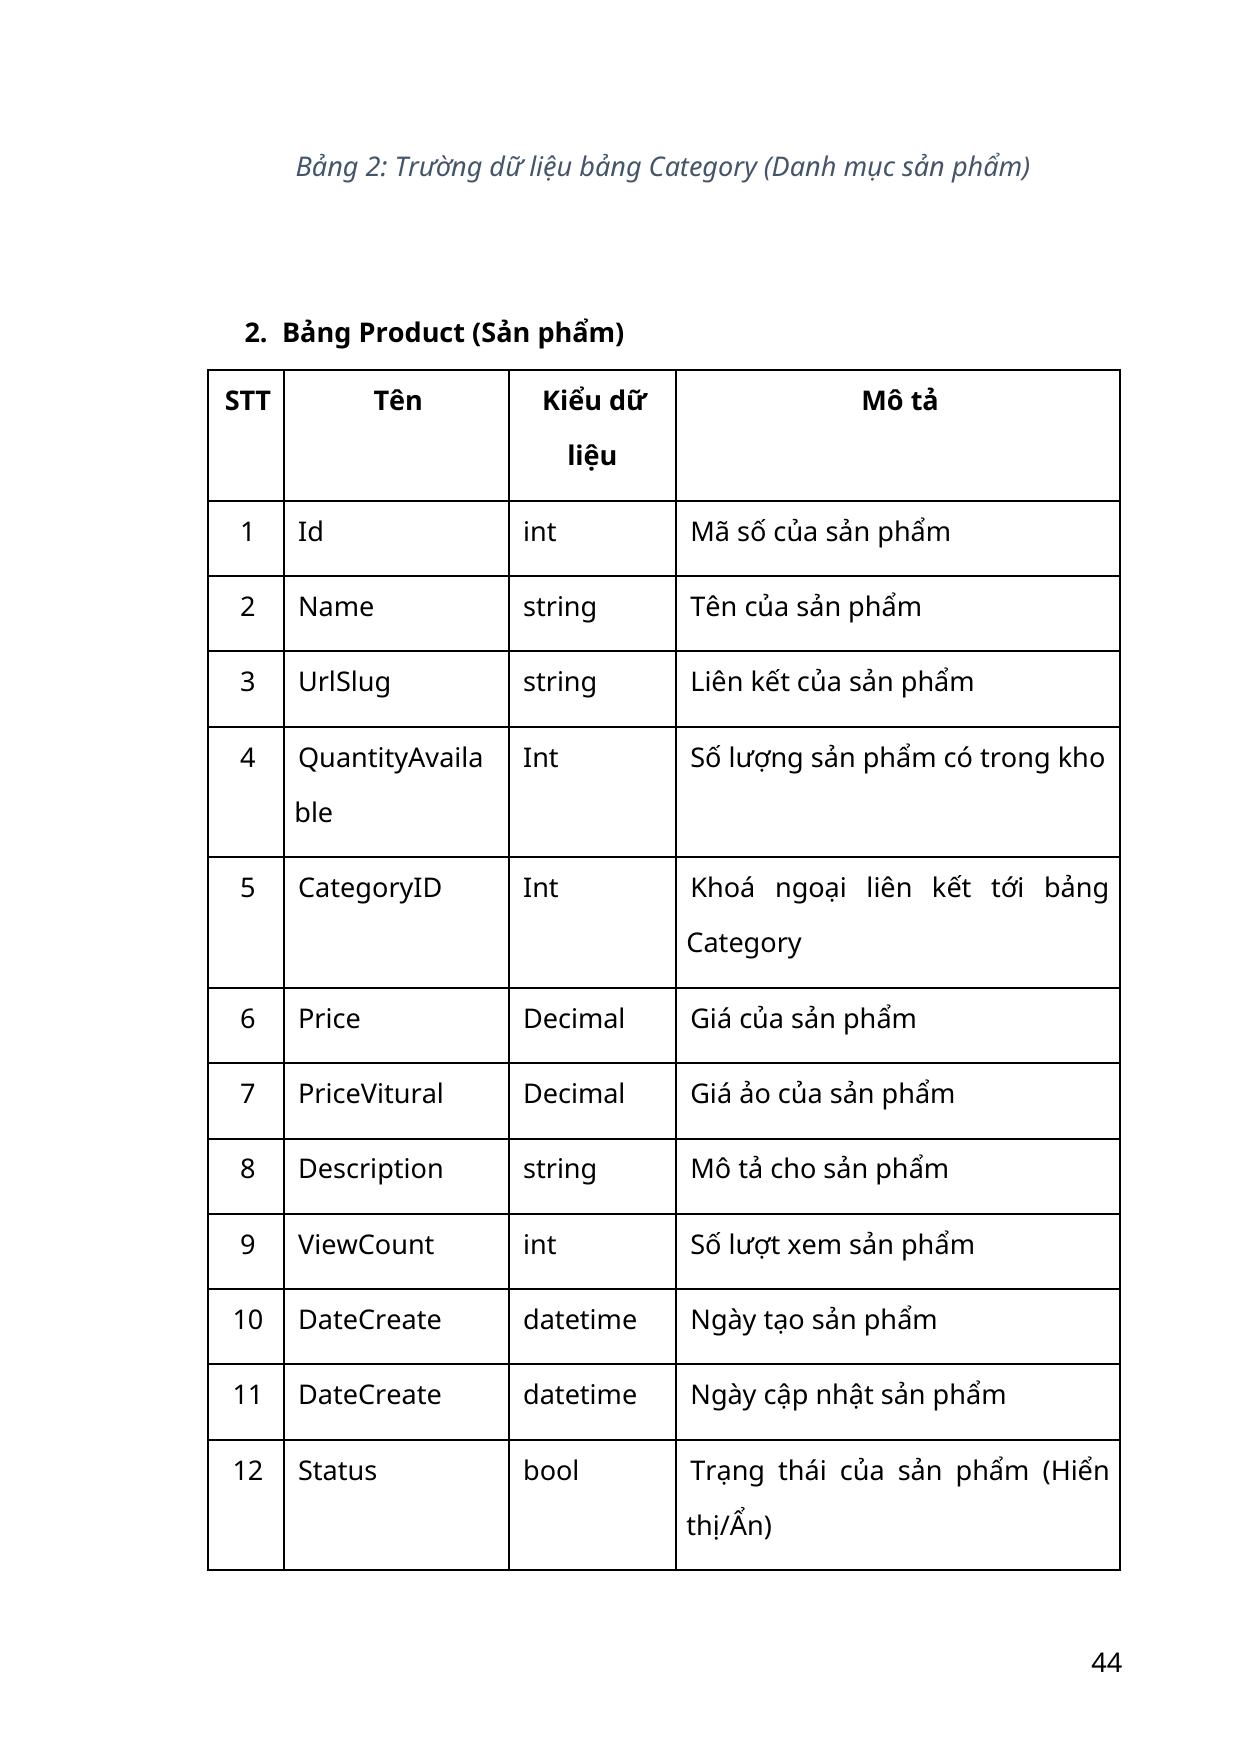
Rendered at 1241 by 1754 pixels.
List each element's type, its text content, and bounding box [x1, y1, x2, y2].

table_cell Description [285, 1140, 508, 1213]
table_cell 6 [209, 989, 283, 1062]
table_cell Int [510, 728, 675, 856]
table_cell DateCreate [285, 1290, 508, 1363]
table_header Mô tả [677, 371, 1119, 499]
table_cell Ngày cập nhật sản phẩm [677, 1365, 1119, 1439]
table_cell UrlSlug [285, 652, 508, 726]
table_header Tên [285, 371, 508, 499]
table_cell DateCreate [285, 1365, 508, 1439]
table_cell 8 [209, 1140, 283, 1213]
table_cell Số lượng sản phẩm có trong kho [677, 728, 1119, 856]
table_header STT [209, 371, 283, 499]
table_cell QuantityAvailable [285, 728, 508, 856]
table_cell PriceVitural [285, 1064, 508, 1137]
table_cell 7 [209, 1064, 283, 1137]
table_cell Liên kết của sản phẩm [677, 652, 1119, 726]
table_cell ViewCount [285, 1215, 508, 1288]
table_cell Decimal [510, 1064, 675, 1137]
table_cell 1 [209, 502, 283, 575]
table_cell 9 [209, 1215, 283, 1288]
list Bảng Product (Sản phẩm) [244, 314, 1122, 351]
table_cell 12 [209, 1441, 283, 1569]
table_cell bool [510, 1441, 675, 1569]
table_cell Id [285, 502, 508, 575]
table_cell string [510, 652, 675, 726]
table_cell 2 [209, 577, 283, 650]
table_cell Trạng thái của sản phẩm (Hiển thị/Ẩn) [677, 1441, 1119, 1569]
table_cell string [510, 1140, 675, 1213]
table_cell Tên của sản phẩm [677, 577, 1119, 650]
table_cell int [510, 1215, 675, 1288]
table_cell CategoryID [285, 858, 508, 987]
table_cell 3 [209, 652, 283, 726]
table_cell Decimal [510, 989, 675, 1062]
table_cell Số lượt xem sản phẩm [677, 1215, 1119, 1288]
table_cell Mã số của sản phẩm [677, 502, 1119, 575]
table_cell Khoá ngoại liên kết tới bảng Category [677, 858, 1119, 987]
table_cell Mô tả cho sản phẩm [677, 1140, 1119, 1213]
table_cell 4 [209, 728, 283, 856]
table_cell 11 [209, 1365, 283, 1439]
text Bảng 2: Trường dữ liệu bảng Category (Danh mục sản phẩm) [207, 148, 1122, 184]
table_cell Ngày tạo sản phẩm [677, 1290, 1119, 1363]
table_cell 10 [209, 1290, 283, 1363]
table_cell Giá của sản phẩm [677, 989, 1119, 1062]
table_cell Giá ảo của sản phẩm [677, 1064, 1119, 1137]
table_header Kiểu dữ liệu [510, 371, 675, 499]
table_cell Int [510, 858, 675, 987]
table_cell string [510, 577, 675, 650]
table_cell int [510, 502, 675, 575]
table_cell Status [285, 1441, 508, 1569]
table_cell datetime [510, 1290, 675, 1363]
table_cell Price [285, 989, 508, 1062]
table_cell datetime [510, 1365, 675, 1439]
table_cell Name [285, 577, 508, 650]
table_cell 5 [209, 858, 283, 987]
